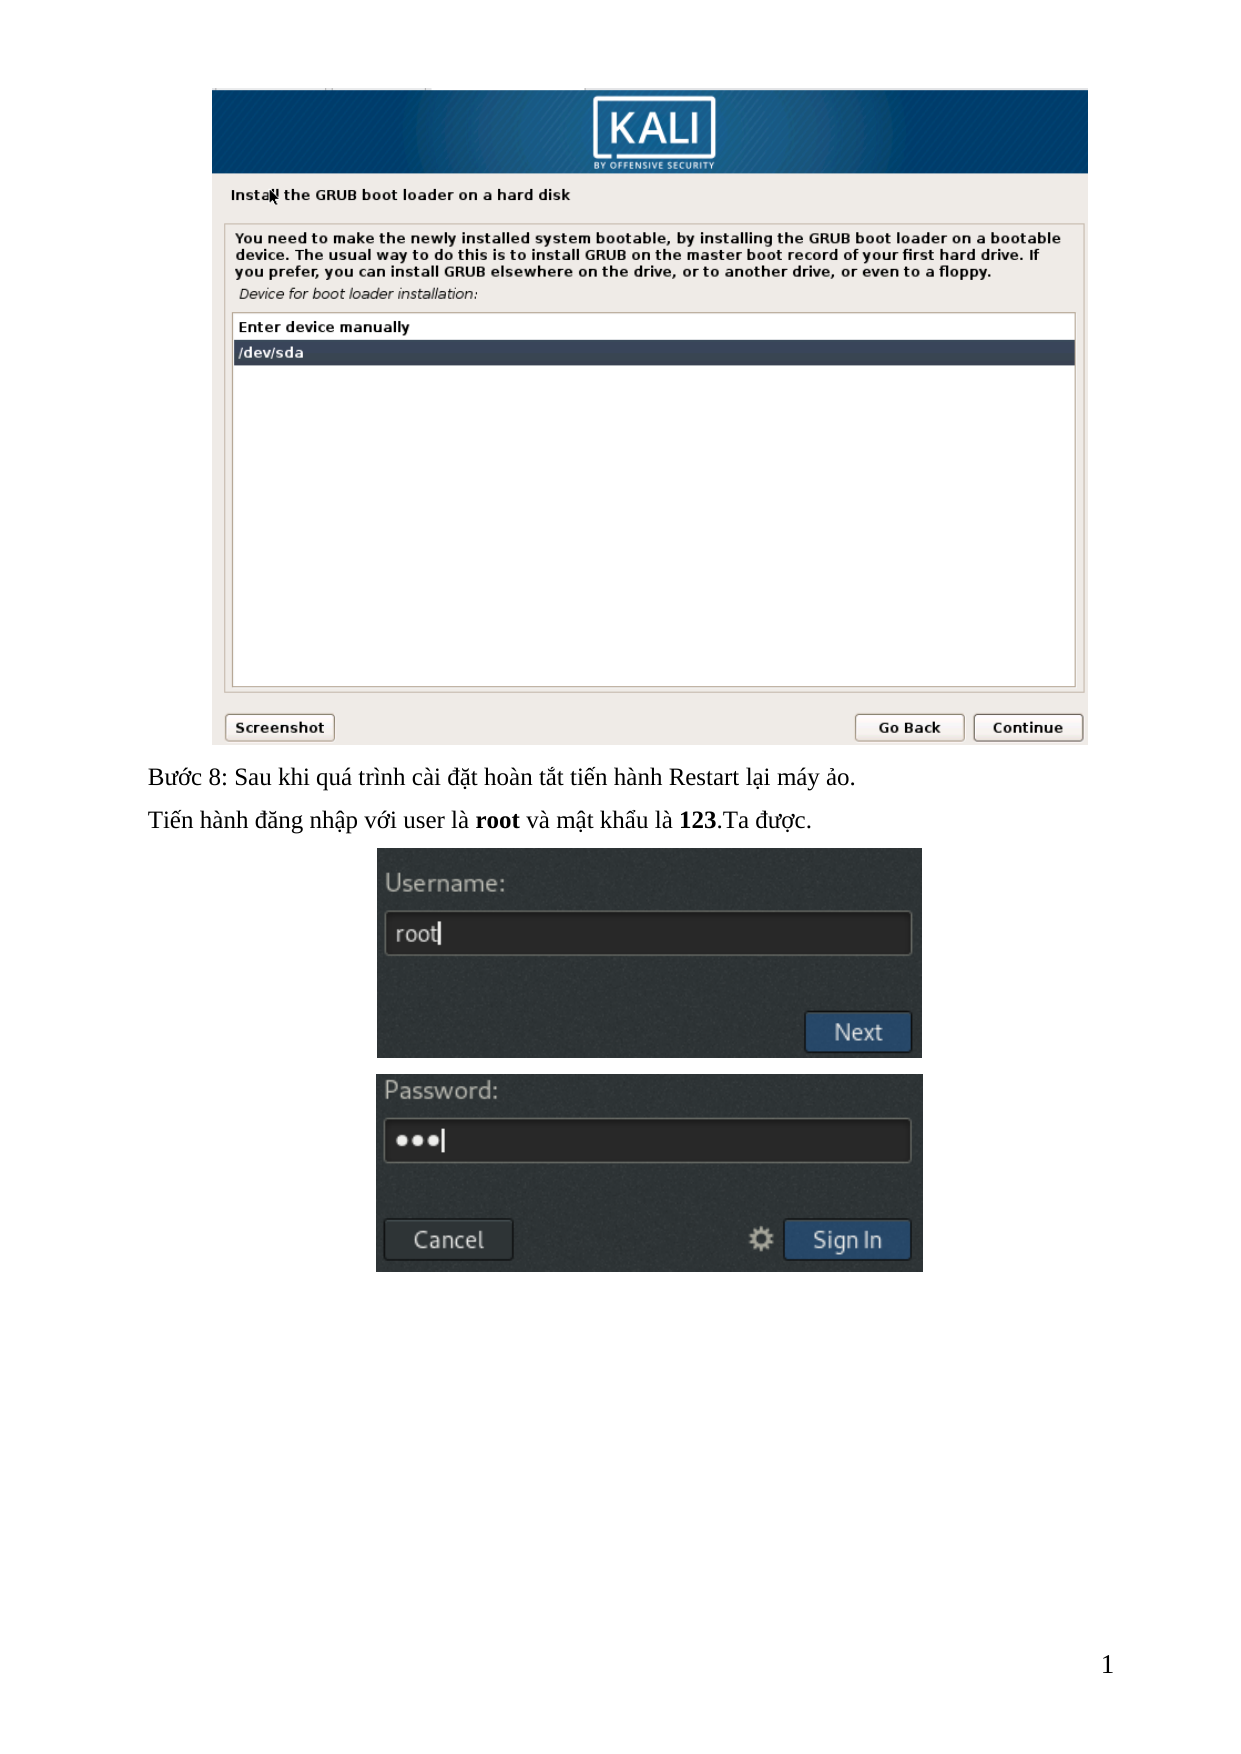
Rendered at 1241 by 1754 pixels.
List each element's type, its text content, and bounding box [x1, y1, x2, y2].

picture [377, 848, 922, 1058]
picture [212, 88, 1088, 745]
text Tiến hành đăng nhập với user là root và mật khẩu là 123.Ta được. [148, 805, 1152, 834]
text Bước 8: Sau khi quá trình cài đặt hoàn tắt tiến hành Restart lại máy ảo. [148, 762, 1152, 791]
picture [376, 1074, 923, 1272]
